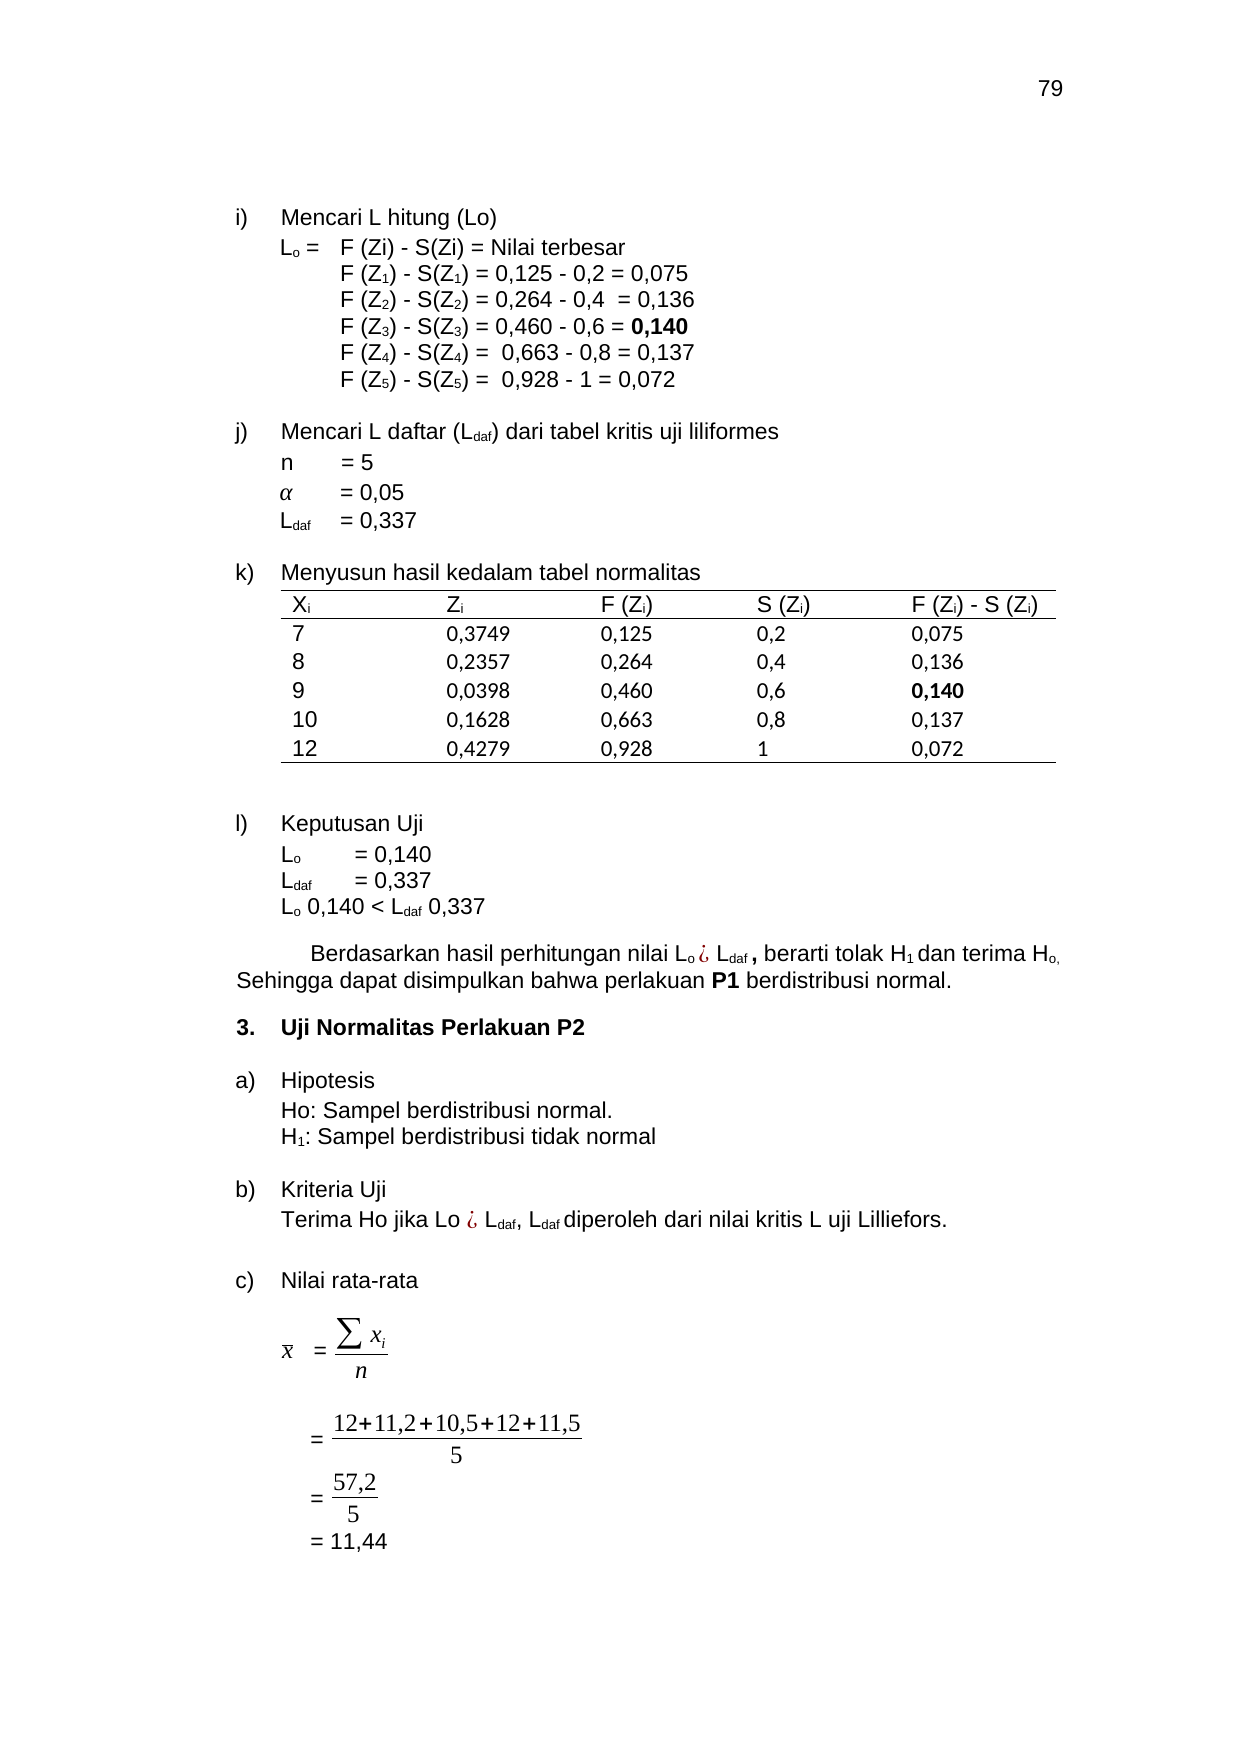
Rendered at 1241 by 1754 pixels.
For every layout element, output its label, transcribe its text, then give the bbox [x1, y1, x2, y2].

list Kriteria Uji [235, 1176, 1063, 1202]
list Uji Normalitas Perlakuan P2 [236, 1014, 1063, 1040]
list Ho: Sampel berdistribusi normal. [281, 1097, 1063, 1123]
list Ldaf = 0,337 [281, 867, 1063, 893]
text F (Z3) - S(Z3) = 0,460 - 0,6 = 0,140 [279, 313, 1063, 339]
list = 0,05 [279, 479, 1063, 507]
list Nilai rata-rata [235, 1267, 1063, 1293]
list Hipotesis [235, 1067, 1063, 1093]
text Berdasarkan hasil perhitungan nilai Lo Ldaf , berarti tolak H1 dan terima Ho, Sehingga dapat disimpulkan bahwa perlakuan P1 berdistribusi normal. [236, 940, 1063, 993]
text F (Z5) - S(Z5) = 0,928 - 1 = 0,072 [279, 366, 1063, 392]
list Ldaf = 0,337 [279, 507, 1063, 533]
text = 11,44 [310, 1528, 1063, 1554]
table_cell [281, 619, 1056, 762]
list n = 5 [281, 448, 1063, 475]
text = [281, 1318, 1063, 1383]
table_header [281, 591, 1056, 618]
text = [310, 1469, 1063, 1528]
text = [310, 1410, 1063, 1469]
text F (Z2) - S(Z2) = 0,264 - 0,4 = 0,136 [279, 286, 1063, 313]
list Lo = F (Zi) - S(Zi) = Nilai terbesar [279, 234, 1063, 260]
list Terima Ho jika Lo Ldaf, Ldaf diperoleh dari nilai kritis L uji Lilliefors. [281, 1206, 1063, 1232]
text F (Z1) - S(Z1) = 0,125 - 0,2 = 0,075 [279, 260, 1063, 286]
list Lo = 0,140 [281, 841, 1063, 867]
list H1: Sampel berdistribusi tidak normal [281, 1123, 1063, 1149]
list Menyusun hasil kedalam tabel normalitas [235, 559, 1063, 586]
list Mencari L hitung (Lo) [235, 203, 1063, 230]
list Keputusan Uji [235, 810, 1063, 837]
text F (Z4) - S(Z4) = 0,663 - 0,8 = 0,137 [279, 339, 1063, 366]
list Mencari L daftar (Ldaf) dari tabel kritis uji liliformes [235, 418, 1063, 444]
list Lo 0,140 < Ldaf 0,337 [281, 893, 1063, 919]
